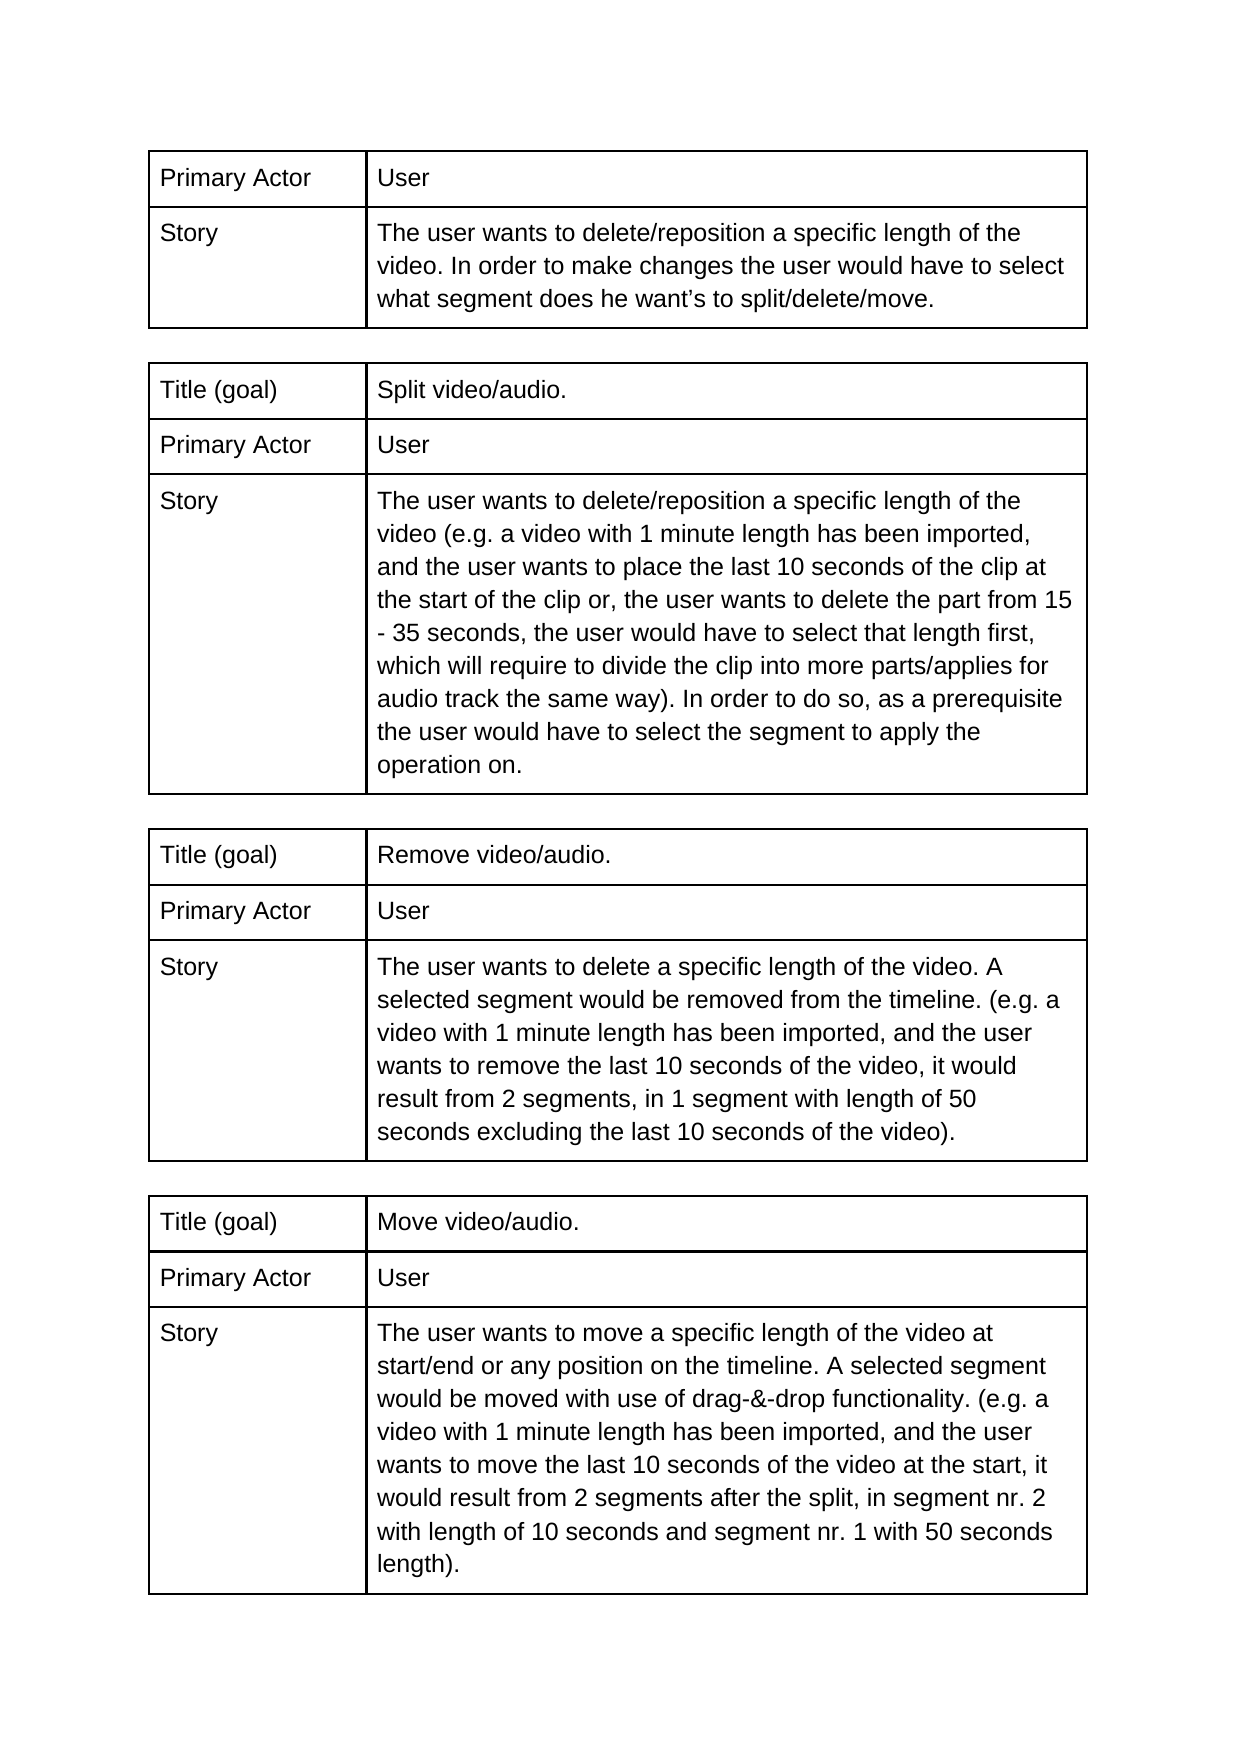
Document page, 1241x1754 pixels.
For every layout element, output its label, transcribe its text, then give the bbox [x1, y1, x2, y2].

table_header Title (goal) [150, 830, 365, 883]
table_header Title (goal) [150, 364, 365, 418]
table_cell User [368, 152, 1086, 206]
table_cell The user wants to delete/reposition a specific length of the video. In order to make changes the user would have to select what segment does he want’s to split/delete/move. [368, 208, 1086, 327]
table_cell Story [150, 941, 365, 1160]
table_cell Primary Actor [150, 152, 365, 206]
table_cell Primary Actor [150, 420, 365, 473]
table_cell Primary Actor [150, 886, 365, 939]
table_cell The user wants to delete/reposition a specific length of the video (e.g. a video with 1 minute length has been imported, and the user wants to place the last 10 seconds of the clip at the start of the clip or, the user wants to delete the part from 15 - 35 seconds, the user would have to select that length first, which will require to divide the clip into more parts/applies for audio track the same way). In order to do so, as a prerequisite the user would have to select the segment to apply the operation on. [368, 475, 1086, 793]
table_cell The user wants to delete a specific length of the video. A selected segment would be removed from the timeline. (e.g. a video with 1 minute length has been imported, and the user wants to remove the last 10 seconds of the video, it would result from 2 segments, in 1 segment with length of 50 seconds excluding the last 10 seconds of the video). [368, 941, 1086, 1160]
table_header Split video/audio. [368, 364, 1086, 418]
table_cell Primary Actor [150, 1253, 365, 1306]
table_cell User [368, 420, 1086, 473]
table_cell Story [150, 208, 365, 327]
table_cell User [368, 1253, 1086, 1306]
table_header Title (goal) [150, 1197, 365, 1250]
table_cell Story [150, 475, 365, 793]
table_cell User [368, 886, 1086, 939]
table_cell The user wants to move a specific length of the video at start/end or any position on the timeline. A selected segment would be moved with use of drag-&-drop functionality. (e.g. a video with 1 minute length has been imported, and the user wants to move the last 10 seconds of the video at the start, it would result from 2 segments after the split, in segment nr. 2 with length of 10 seconds and segment nr. 1 with 50 seconds length). [368, 1308, 1086, 1592]
table_cell Story [150, 1308, 365, 1592]
table_header Remove video/audio. [368, 830, 1086, 883]
table_header Move video/audio. [368, 1197, 1086, 1250]
